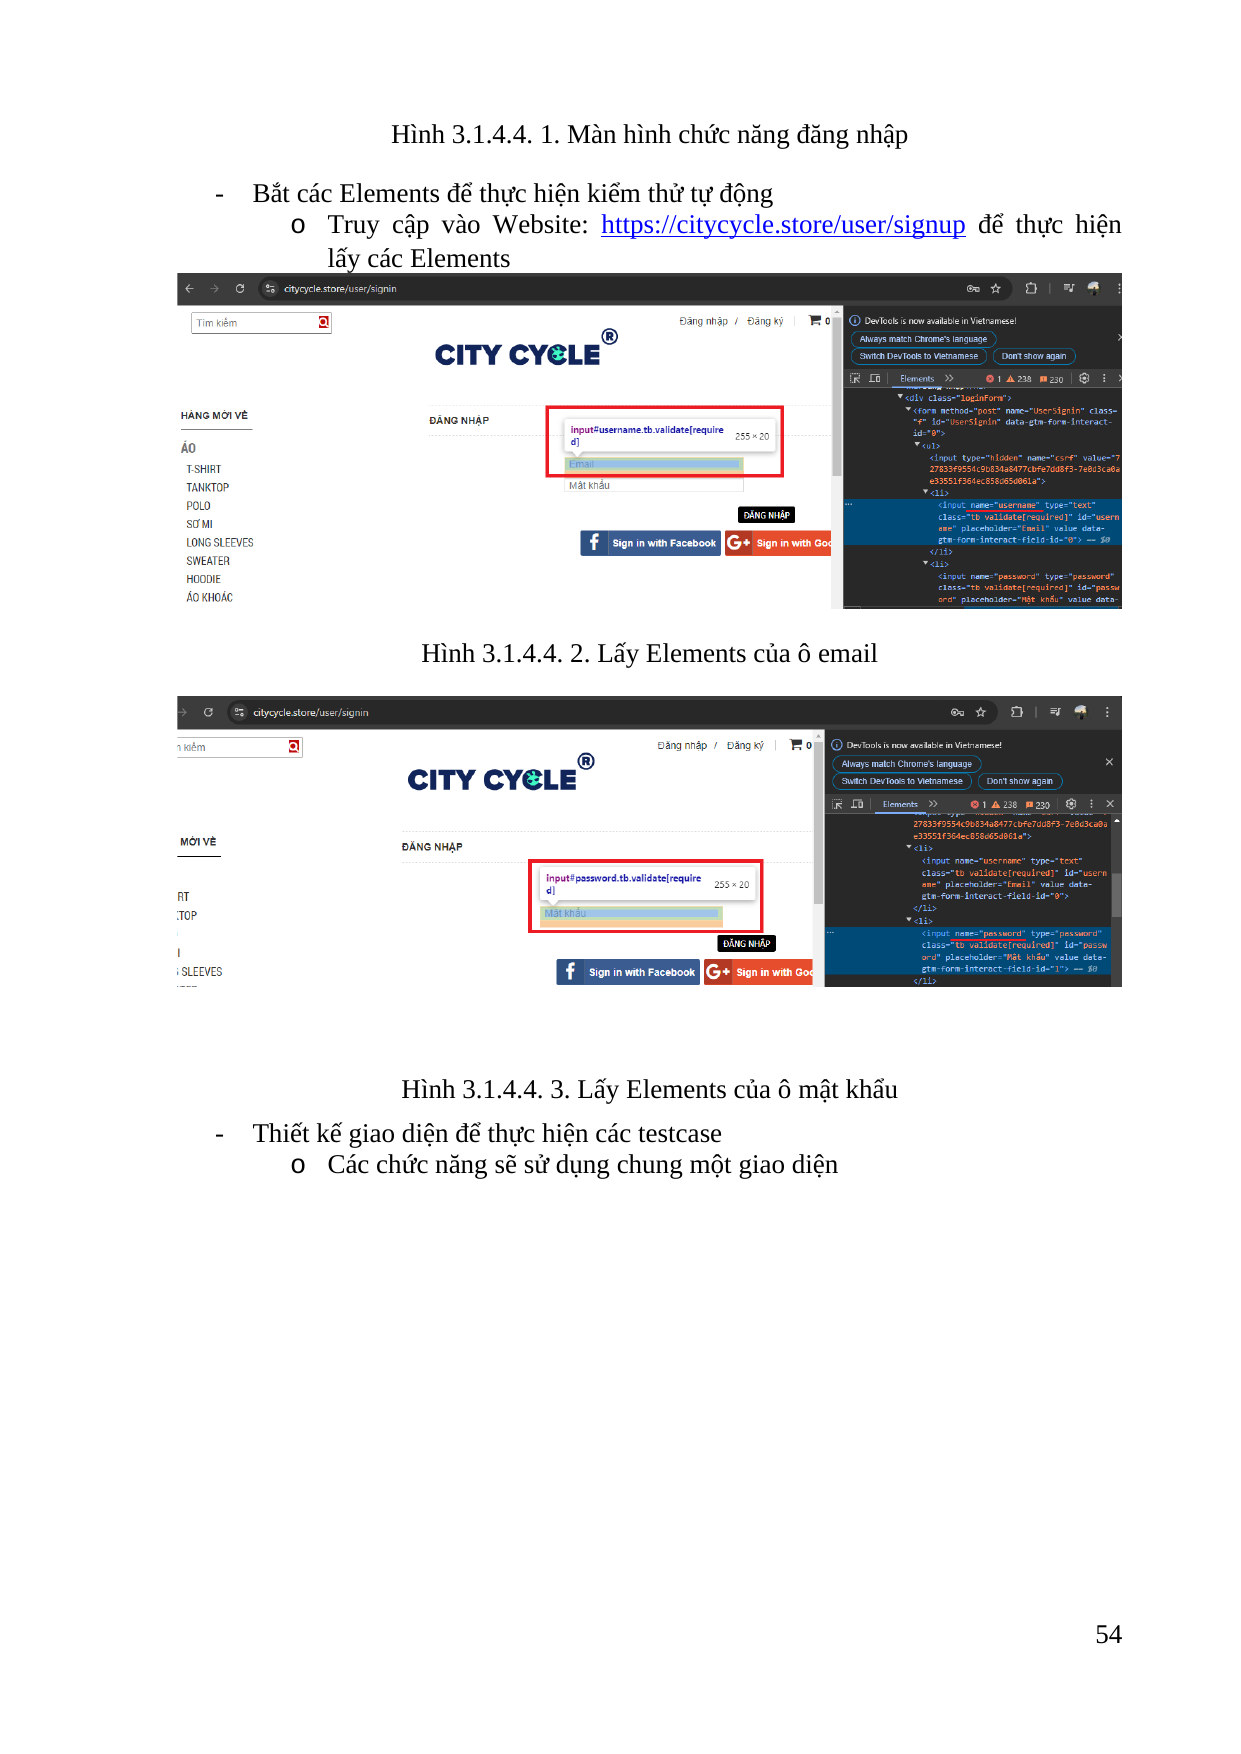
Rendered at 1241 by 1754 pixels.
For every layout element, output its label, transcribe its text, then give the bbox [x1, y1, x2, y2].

list Các chức năng sẽ sử dụng chung một giao diện [290, 1148, 1122, 1182]
list Truy cập vào Website: https://citycycle.store/user/signup để thực hiện lấy các Elements [290, 208, 1122, 273]
text Hình 3.1.4.4. 1. Màn hình chức năng đăng nhập [177, 118, 1122, 149]
list Thiết kế giao diện để thực hiện các testcase [215, 1117, 1122, 1148]
picture [177, 696, 1122, 987]
picture [177, 273, 1122, 609]
text Hình 3.1.4.4. 3. Lấy Elements của ô mật khẩu [177, 1073, 1122, 1104]
text Hình 3.1.4.4. 2. Lấy Elements của ô email [177, 637, 1122, 668]
list Bắt các Elements để thực hiện kiểm thử tự động [215, 177, 1122, 208]
